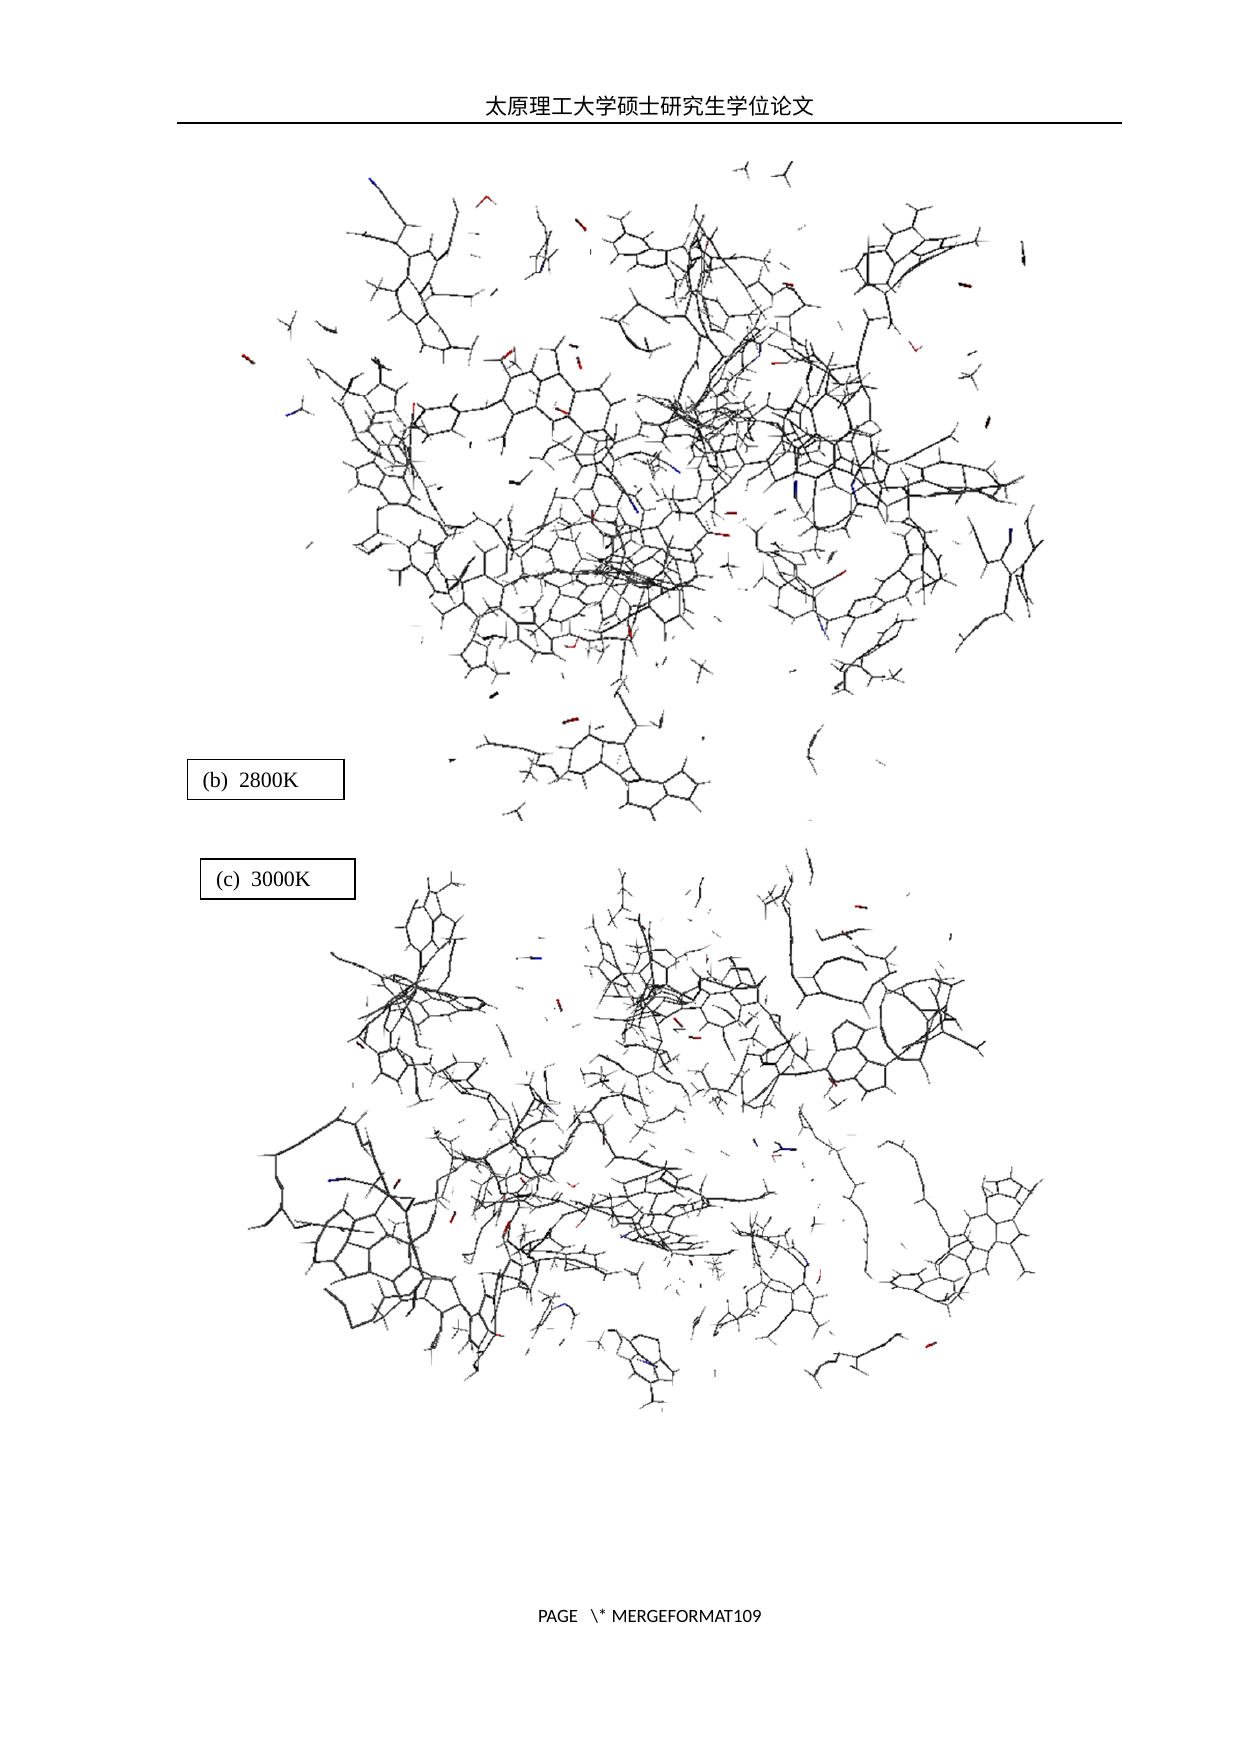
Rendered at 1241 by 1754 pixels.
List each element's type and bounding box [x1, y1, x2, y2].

picture [240, 843, 1059, 1412]
picture [226, 161, 1074, 821]
